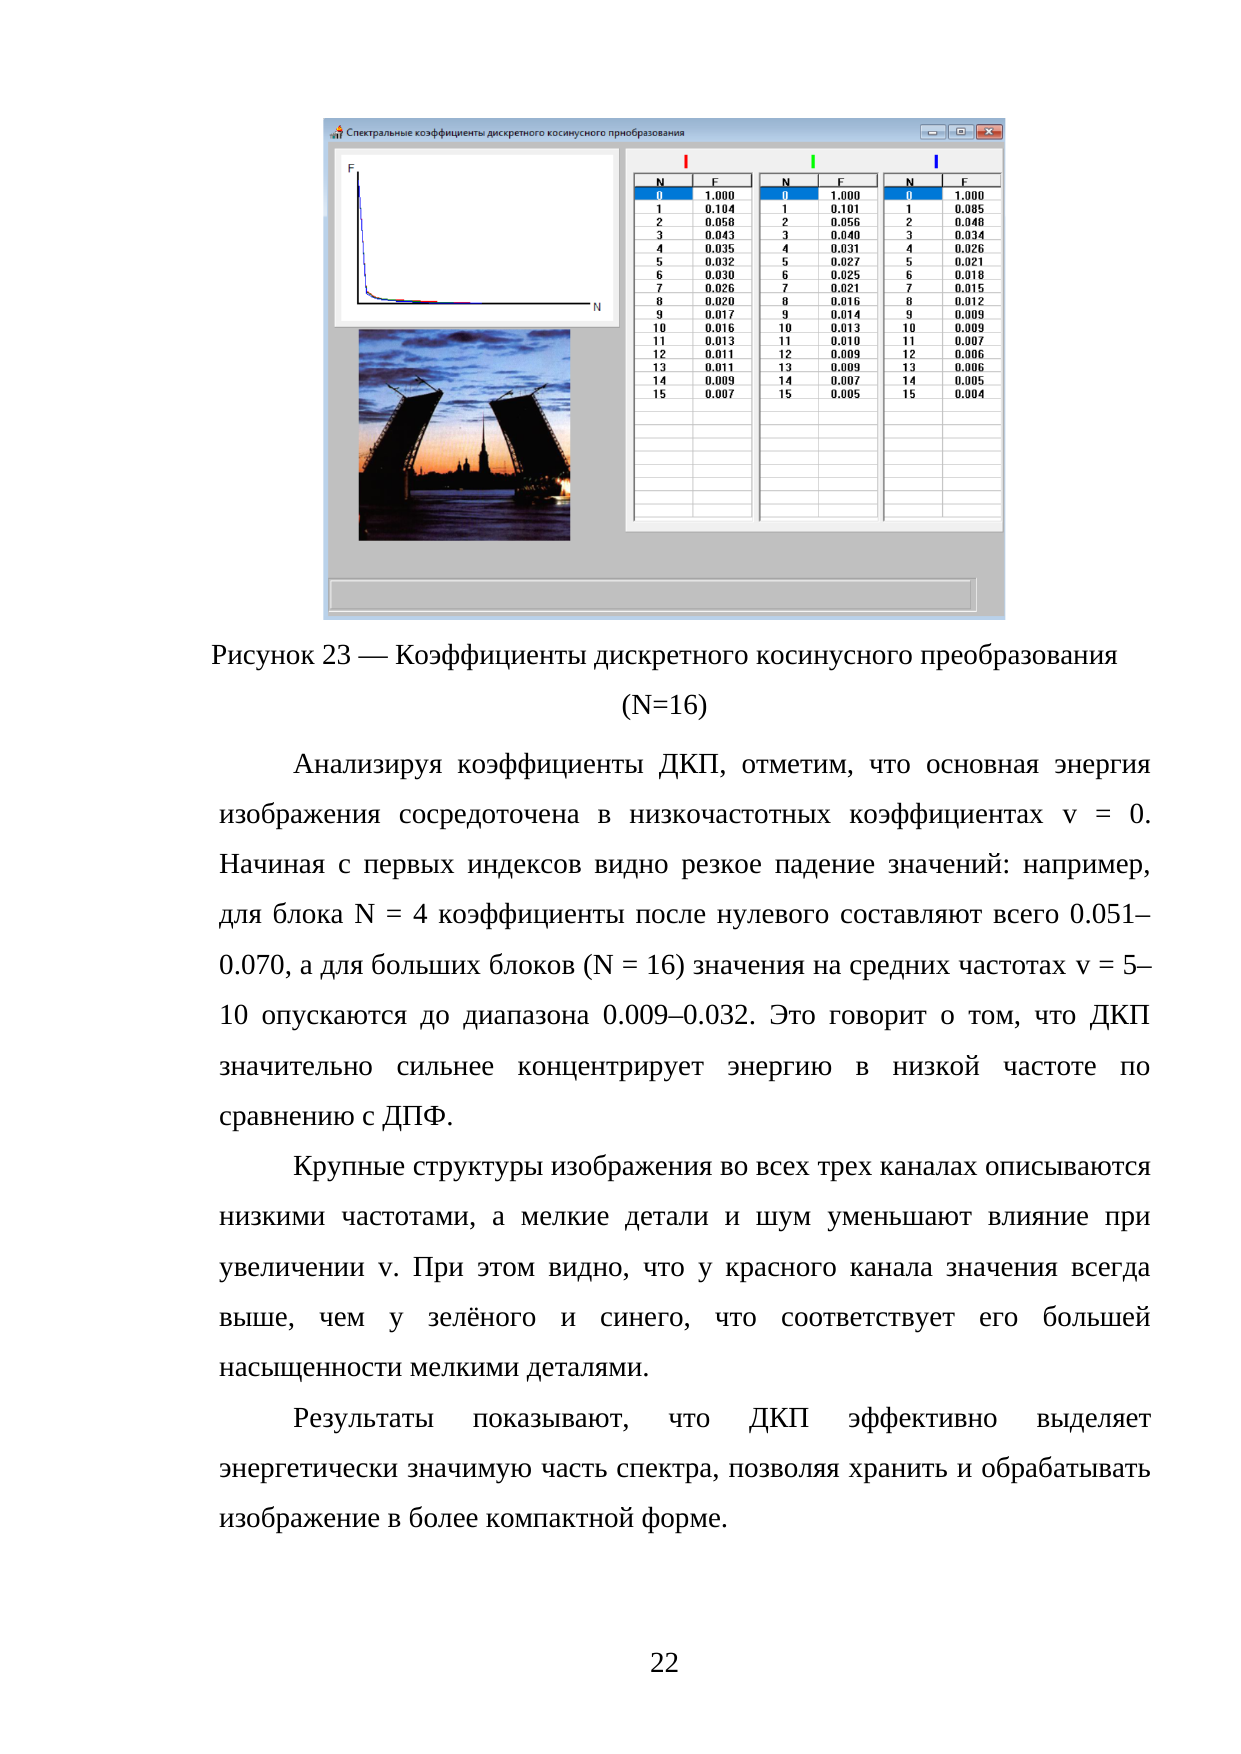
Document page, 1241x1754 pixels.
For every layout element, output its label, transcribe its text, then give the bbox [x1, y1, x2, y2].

text Крупные структуры изображения во всех трех каналах описываются низкими частотами, а мелкие детали и шум уменьшают влияние при увеличении v. При этом видно, что у красного канала значения всегда выше, чем у зелёного и синего, что соответствует его большей насыщенности мелкими деталями. [219, 1148, 1152, 1383]
text Результаты показывают, что ДКП эффективно выделяет энергетически значимую часть спектра, позволяя хранить и обрабатывать изображение в более компактной форме. [219, 1400, 1152, 1534]
text Рисунок 23 — Коэффициенты дискретного косинусного преобразования (N=16) [177, 637, 1152, 721]
picture [323, 118, 1006, 620]
text Анализируя коэффициенты ДКП, отметим, что основная энергия изображения сосредоточена в низкочастотных коэффициентах v = 0. Начиная с первых индексов видно резкое падение значений: например, для блока N = 4 коэффициенты после нулевого составляют всего 0.051–0.070, а для больших блоков (N = 16) значения на средних частотах v = 5–10 опускаются до диапазона 0.009–0.032. Это говорит о том, что ДКП значительно сильнее концентрирует энергию в низкой частоте по сравнению с ДПФ. [219, 746, 1152, 1131]
